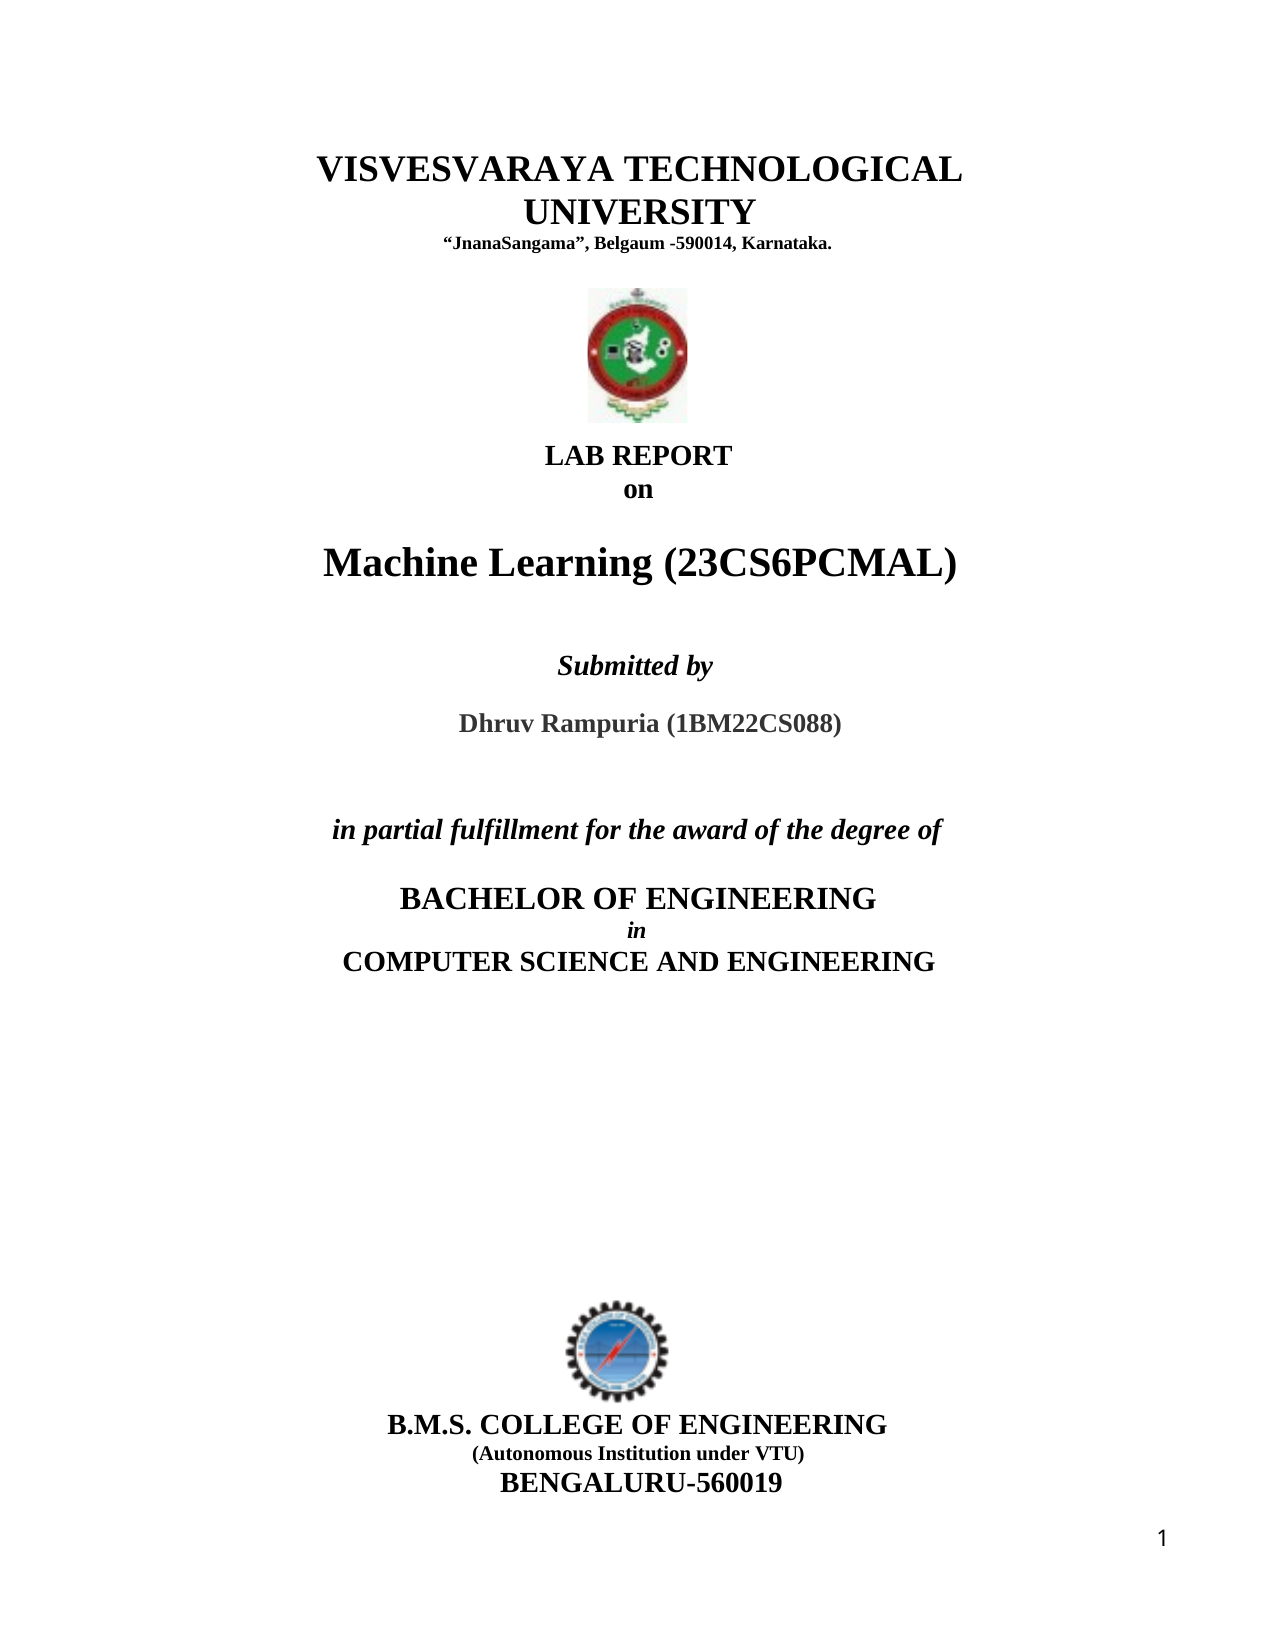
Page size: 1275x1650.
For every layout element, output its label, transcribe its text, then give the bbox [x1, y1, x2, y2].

subtitle in partial fulfillment for the award of the degree of [203, 812, 1073, 846]
subtitle VISVESVARAYA TECHNOLOGICAL UNIVERSITY [203, 148, 1077, 233]
subtitle BENGALURU-560019 [500, 1465, 1162, 1498]
picture [587, 288, 688, 423]
title Machine Learning (23CS6PCMAL) [203, 537, 1077, 585]
text B.M.S. COLLEGE OF ENGINEERING [387, 1297, 1162, 1441]
subtitle LAB REPORT [203, 302, 1074, 472]
picture [562, 1299, 671, 1407]
subtitle Submitted by [203, 648, 1070, 682]
text Dhruv Rampuria (1BM22CS088) [224, 707, 1077, 738]
text in [203, 916, 1073, 944]
text (Autonomous Institution under VTU) [203, 1441, 1074, 1465]
text “JnanaSangama”, Belgaum -590014, Karnataka. [203, 233, 1072, 254]
subtitle on [203, 472, 1074, 505]
text BACHELOR OF ENGINEERING [203, 879, 1074, 916]
subtitle COMPUTER SCIENCE AND ENGINEERING [203, 944, 1075, 977]
